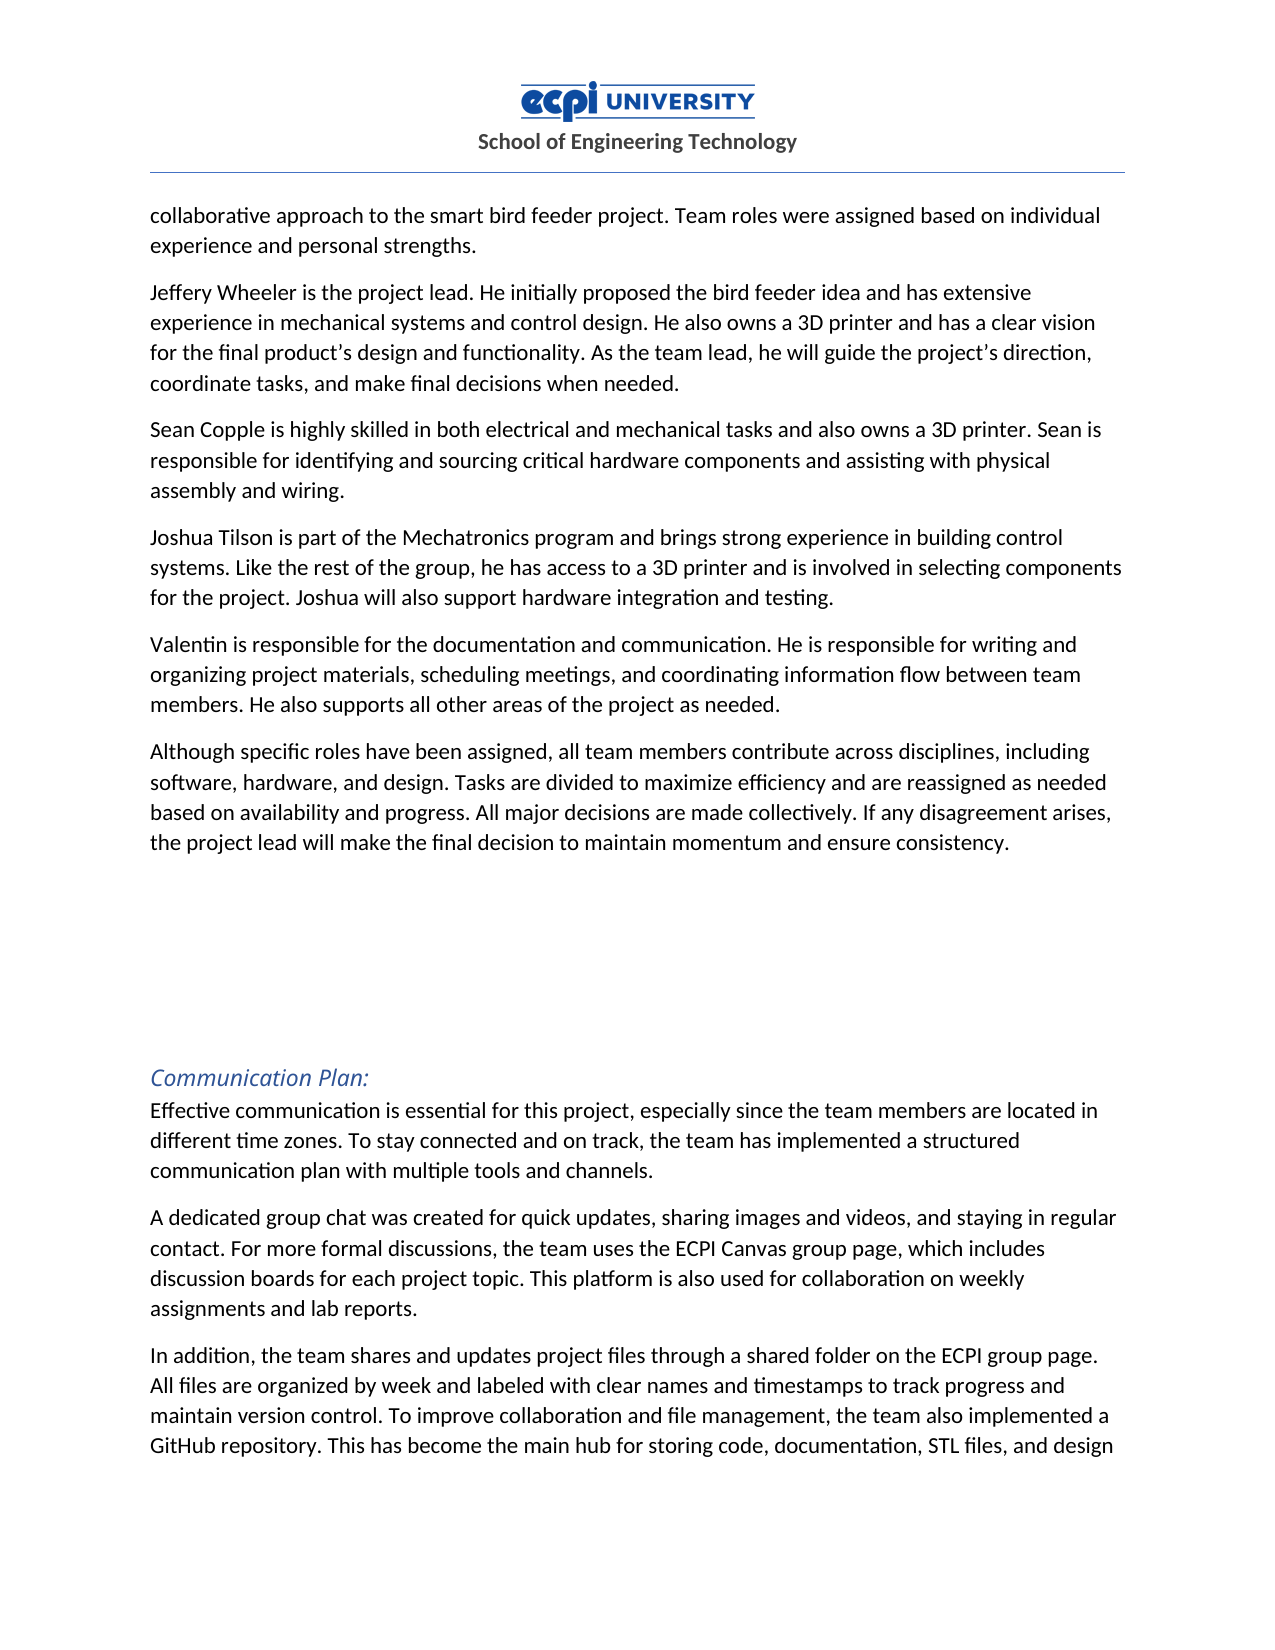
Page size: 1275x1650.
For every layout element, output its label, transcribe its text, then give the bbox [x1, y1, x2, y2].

text Effective communication is essential for this project, especially since the team members are located in different time zones. To stay connected and on track, the team has implemented a structured communication plan with multiple tools and channels. [150, 1096, 1125, 1184]
text Sean Copple is highly skilled in both electrical and mechanical tasks and also owns a 3D printer. Sean is responsible for identifying and sourcing critical hardware components and assisting with physical assembly and wiring. [150, 416, 1125, 504]
text Jeffery Wheeler is the project lead. He initially proposed the bird feeder idea and has extensive experience in mechanical systems and control design. He also owns a 3D printer and has a clear vision for the final product’s design and functionality. As the team lead, he will guide the project’s direction, coordinate tasks, and make final decisions when needed. [150, 278, 1125, 397]
subtitle Communication Plan: [150, 1062, 1125, 1094]
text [150, 201, 1125, 259]
text Joshua Tilson is part of the Mechatronics program and brings strong experience in building control systems. Like the rest of the group, he has access to a 3D printer and is involved in selecting components for the project. Joshua will also support hardware integration and testing. [150, 523, 1125, 611]
text Valentin is responsible for the documentation and communication. He is responsible for writing and organizing project materials, scheduling meetings, and coordinating information flow between team members. He also supports all other areas of the project as needed. [150, 630, 1125, 718]
text Although specific roles have been assigned, all team members contribute across disciplines, including software, hardware, and design. Tasks are divided to maximize efficiency and are reassigned as needed based on availability and progress. All major decisions are made collectively. If any disagreement arises, the project lead will make the final decision to maintain momentum and ensure consistency. [150, 737, 1125, 856]
text A dedicated group chat was created for quick updates, sharing images and videos, and staying in regular contact. For more formal discussions, the team uses the ECPI Canvas group page, which includes discussion boards for each project topic. This platform is also used for collaboration on weekly assignments and lab reports. [150, 1203, 1125, 1322]
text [150, 1341, 1125, 1459]
picture [510, 75, 766, 128]
